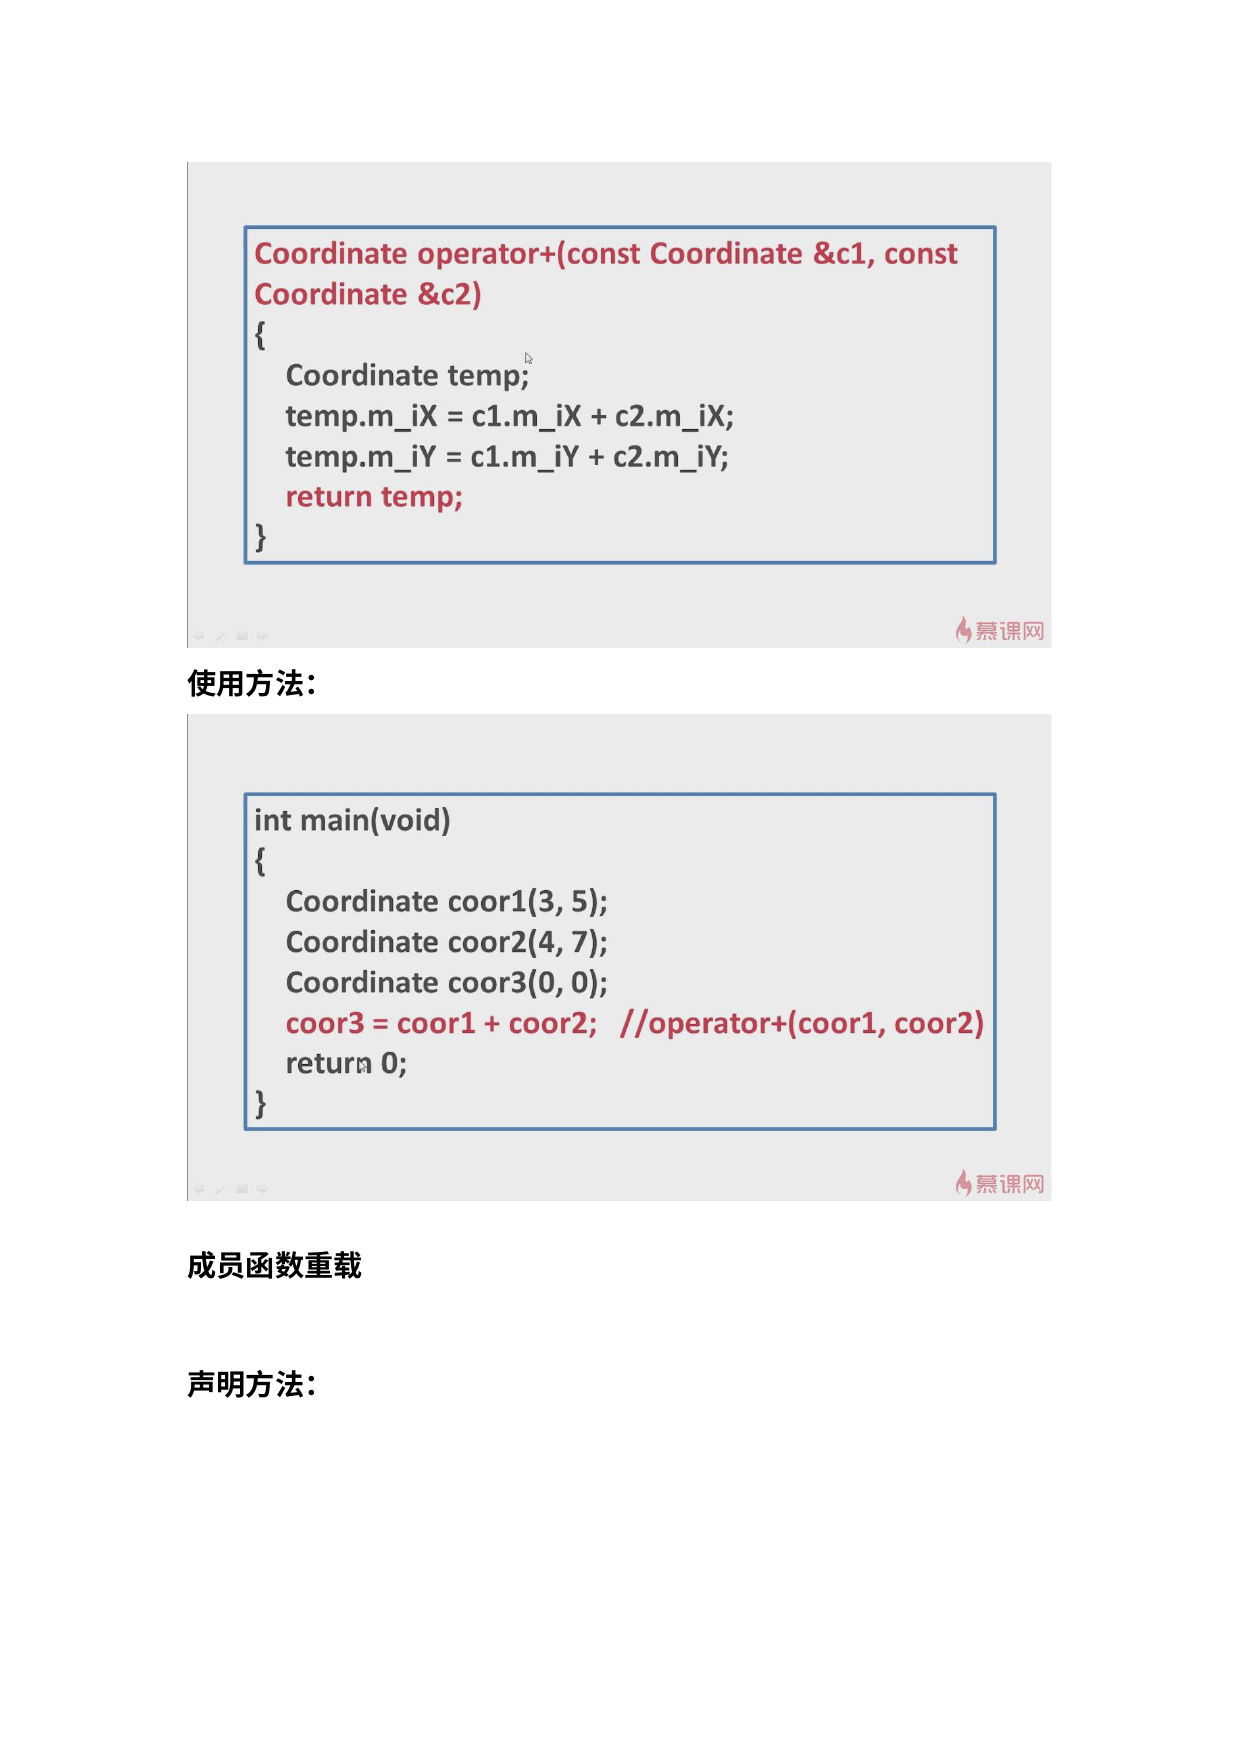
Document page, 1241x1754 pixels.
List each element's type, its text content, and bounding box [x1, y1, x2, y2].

text 使用方法： [187, 649, 1053, 714]
subtitle 成员函数重载 [187, 1231, 1053, 1296]
picture [187, 162, 1052, 648]
picture [187, 714, 1052, 1201]
text 声明方法： [187, 1350, 1053, 1415]
